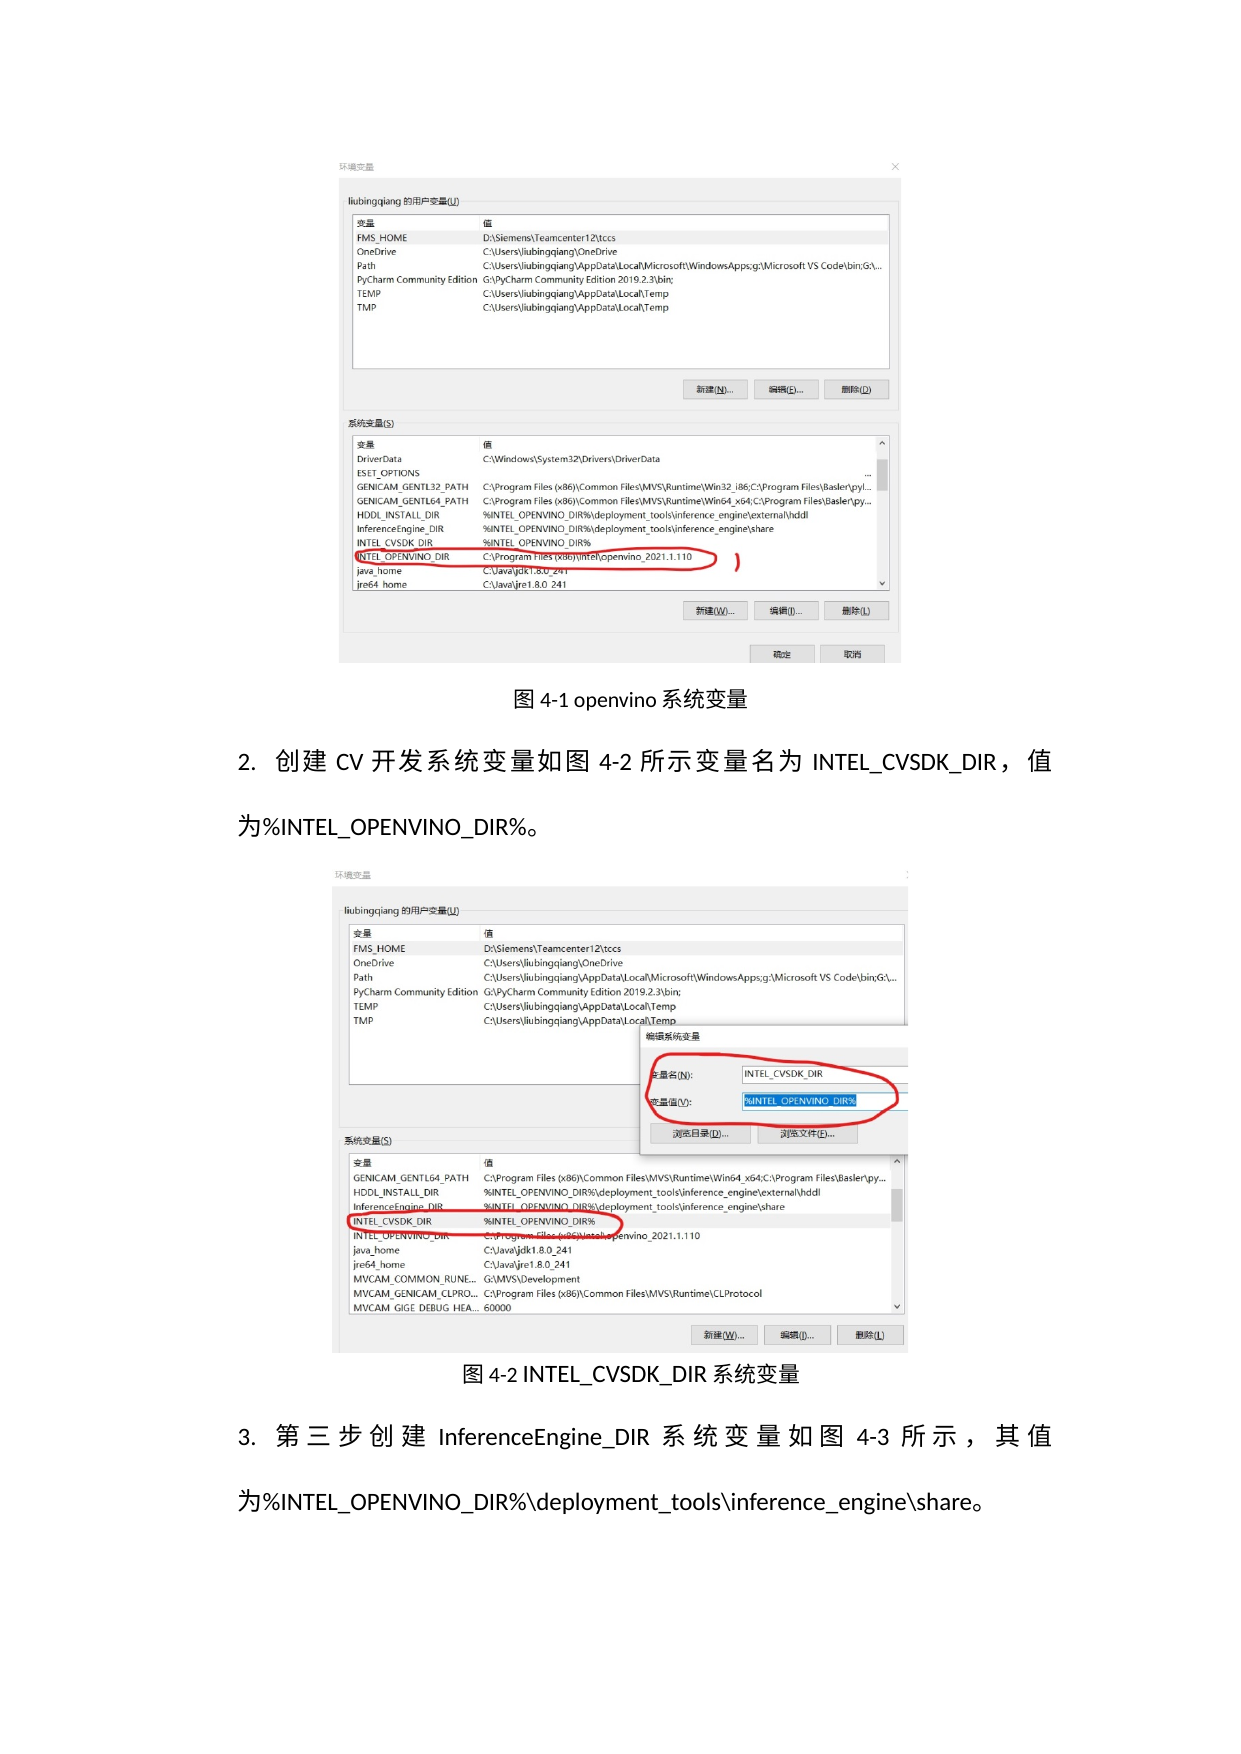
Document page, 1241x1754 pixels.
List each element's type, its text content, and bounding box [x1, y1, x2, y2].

text 图4-2 INTEL_CVSDK_DIR系统变量 [187, 1357, 1053, 1389]
text 图4-1 openvino系统变量 [187, 682, 1053, 714]
picture [332, 869, 909, 1353]
picture [338, 162, 902, 663]
text 2. 创建CV开发系统变量如图4-2所示变量名为INTEL_CVSDK_DIR，值为%INTEL_OPENVINO_DIR%。 [237, 727, 1053, 857]
text 3. 第三步创建InferenceEngine_DIR系统变量如图4-3所示，其值为%INTEL_OPENVINO_DIR%\deployment_tools\inference_engine\share。 [237, 1402, 1053, 1532]
